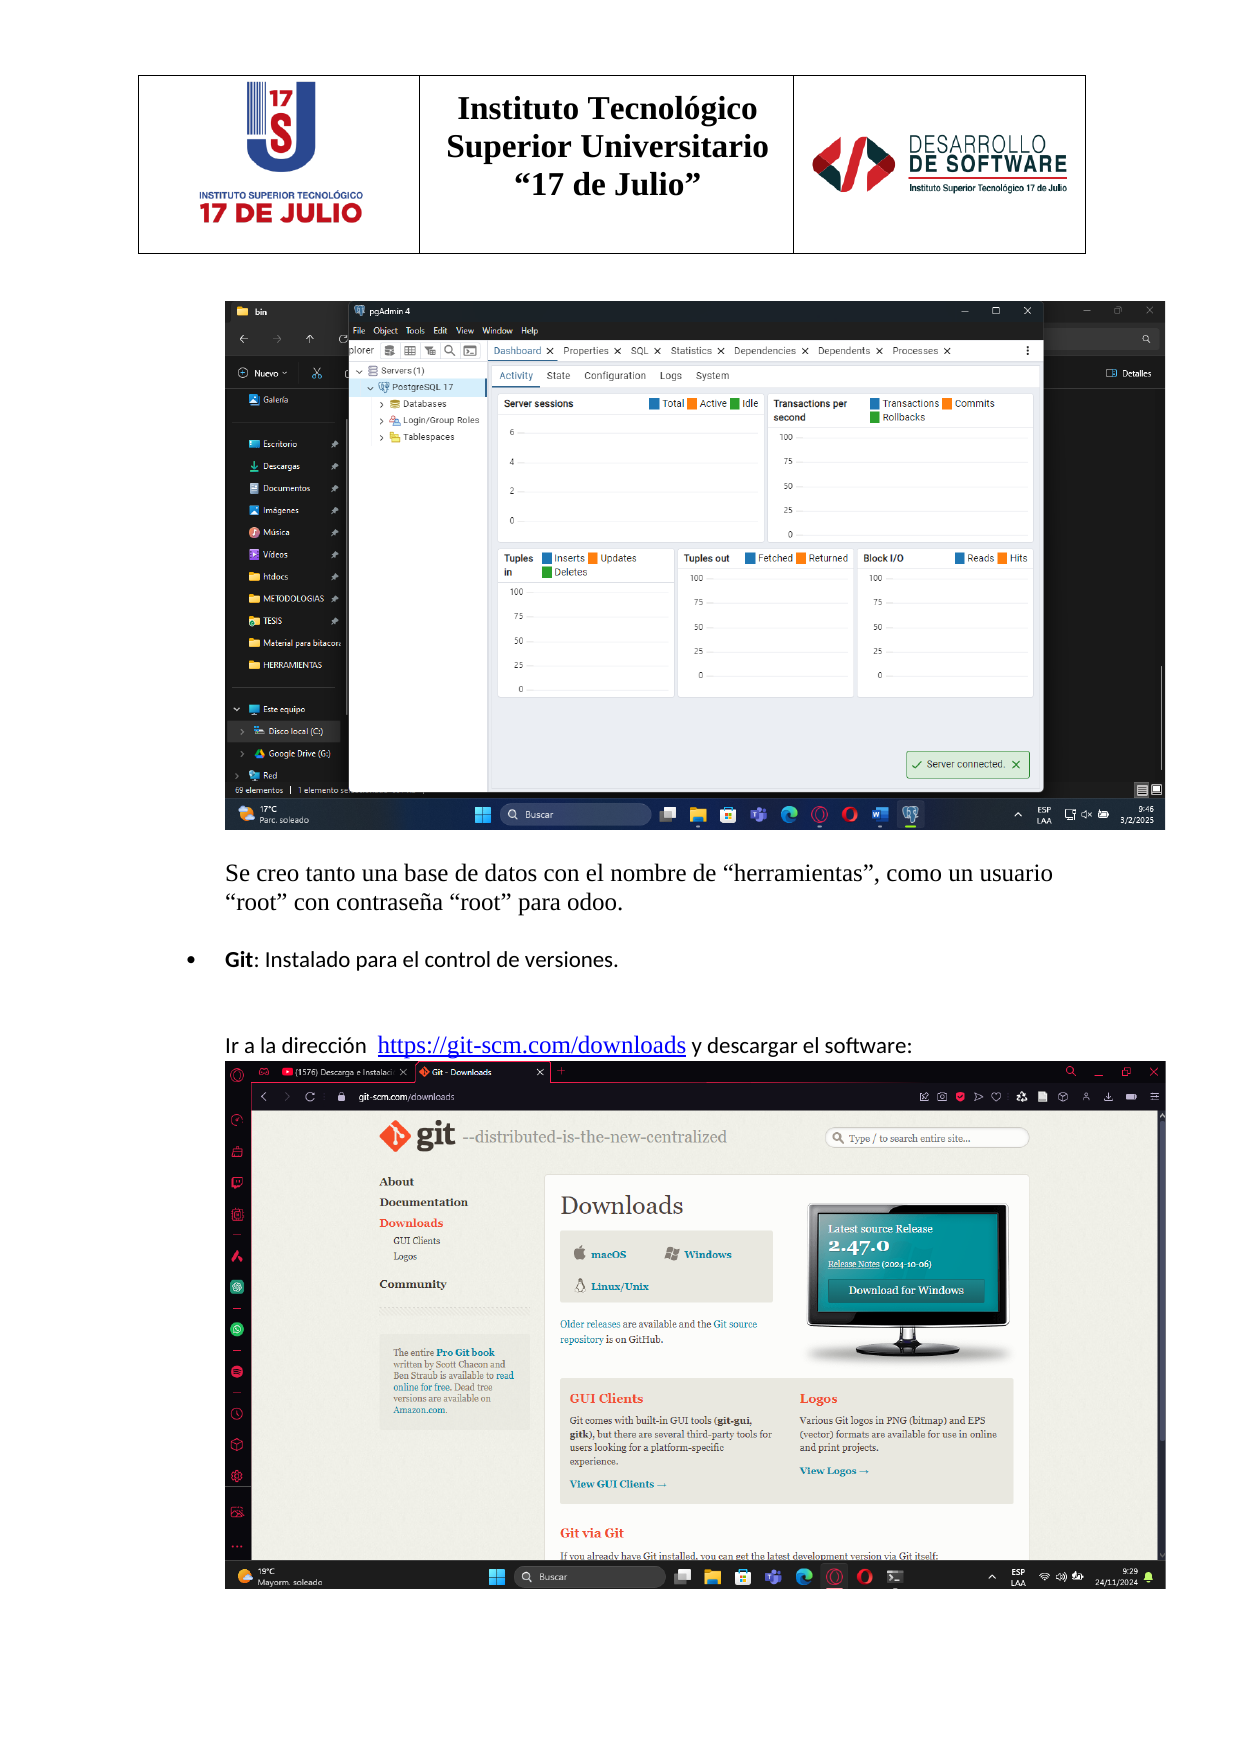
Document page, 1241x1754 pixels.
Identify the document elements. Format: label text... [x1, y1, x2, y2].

text Se creo tanto una base de datos con el nombre de “herramientas”, como un usuario “root” con contraseña “root” para odoo. [225, 858, 1090, 916]
picture [225, 1061, 1166, 1589]
picture [225, 301, 1166, 830]
picture [806, 110, 1076, 215]
list Git: Instalado para el control de versiones. [187, 945, 1090, 973]
list Ir a la dirección https://git-scm.com/downloads y descargar el software: [225, 1030, 1090, 1059]
picture [196, 76, 364, 229]
